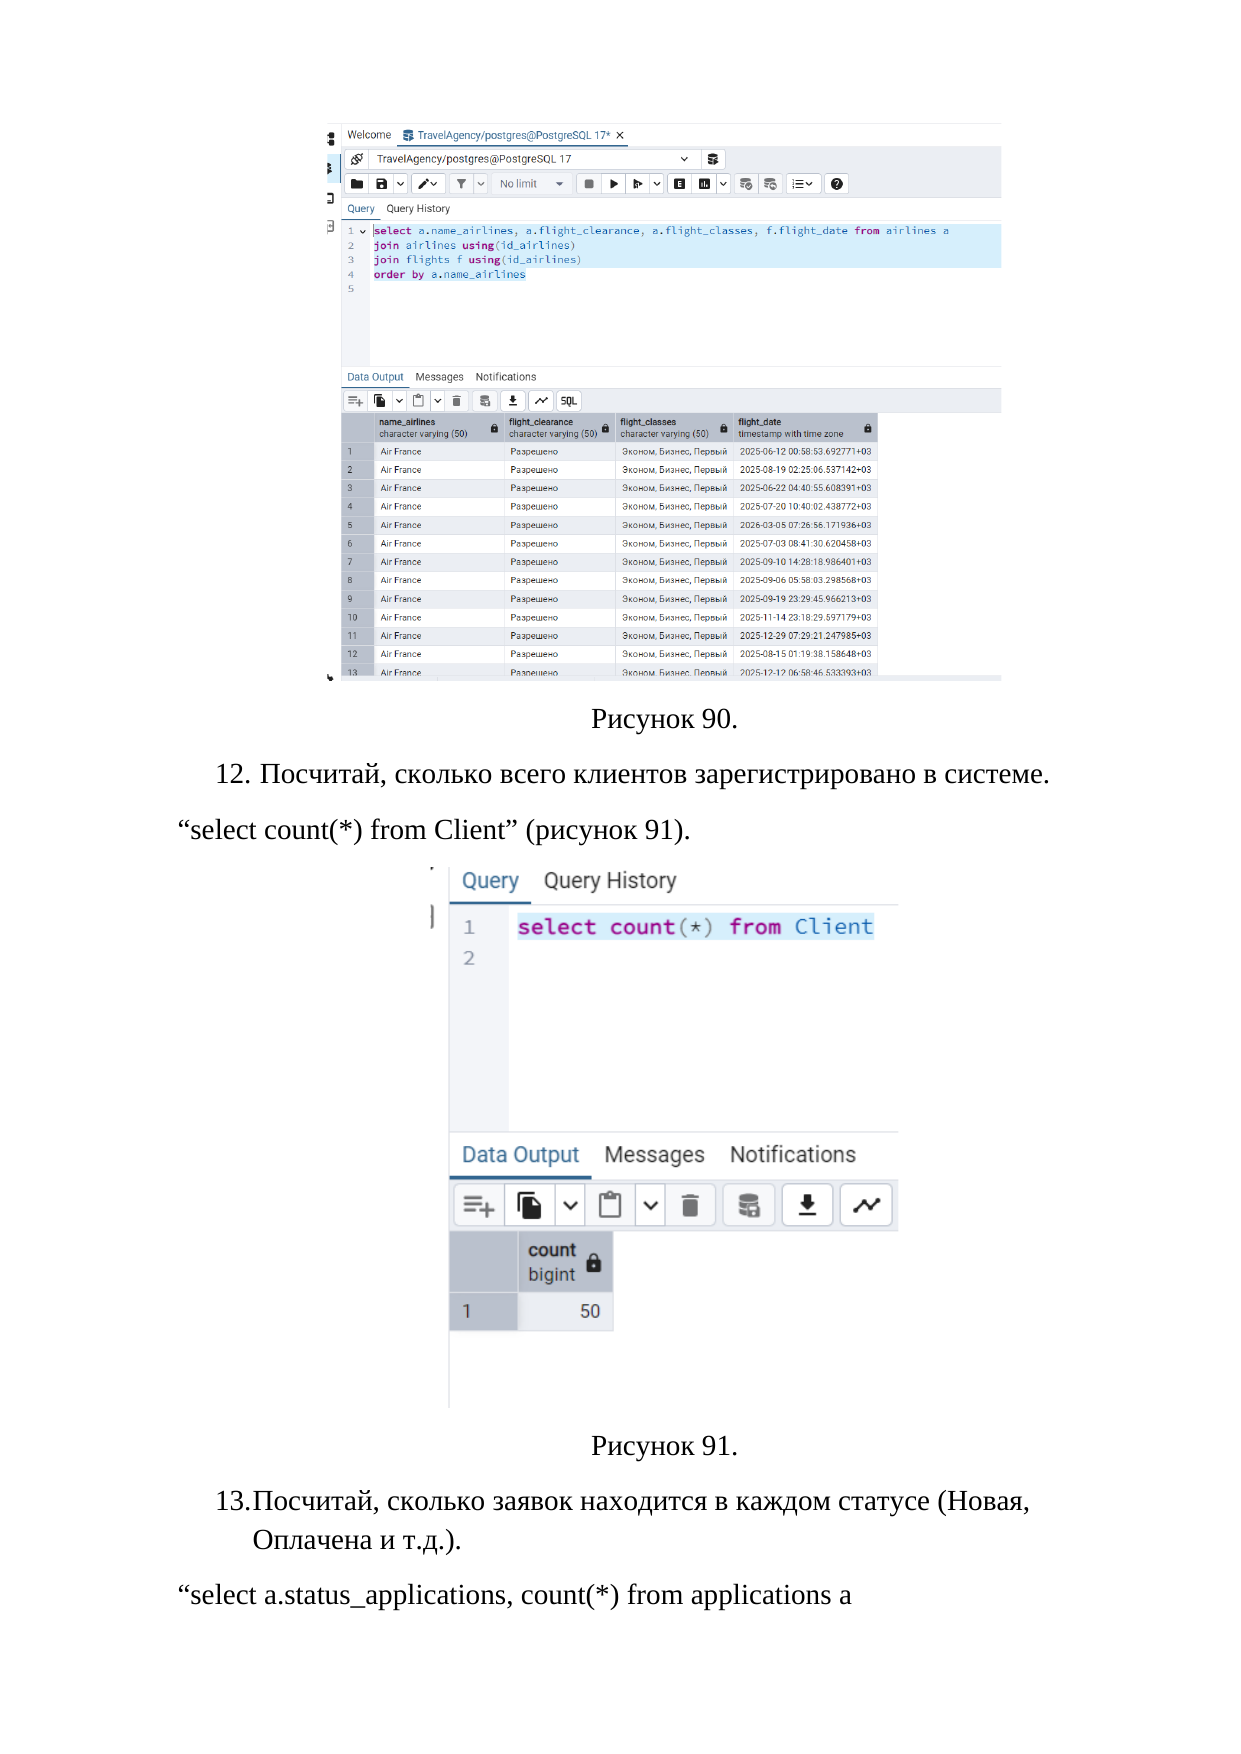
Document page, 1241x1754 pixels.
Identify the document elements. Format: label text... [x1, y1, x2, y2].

list Посчитай, сколько всего клиентов зарегистрировано в системе. [215, 757, 1152, 790]
text “select a.status_applications, count(*) from applications a [177, 1577, 1152, 1611]
list Посчитай, сколько заявок находится в каждом статусе (Новая, Оплачена и т.д.). [215, 1483, 1152, 1555]
picture [430, 867, 899, 1408]
text Рисунок 91. [177, 1428, 1152, 1462]
picture [327, 118, 1002, 681]
text Рисунок 90. [177, 701, 1152, 735]
text “select count(*) from Client” (рисунок 91). [177, 812, 1152, 845]
